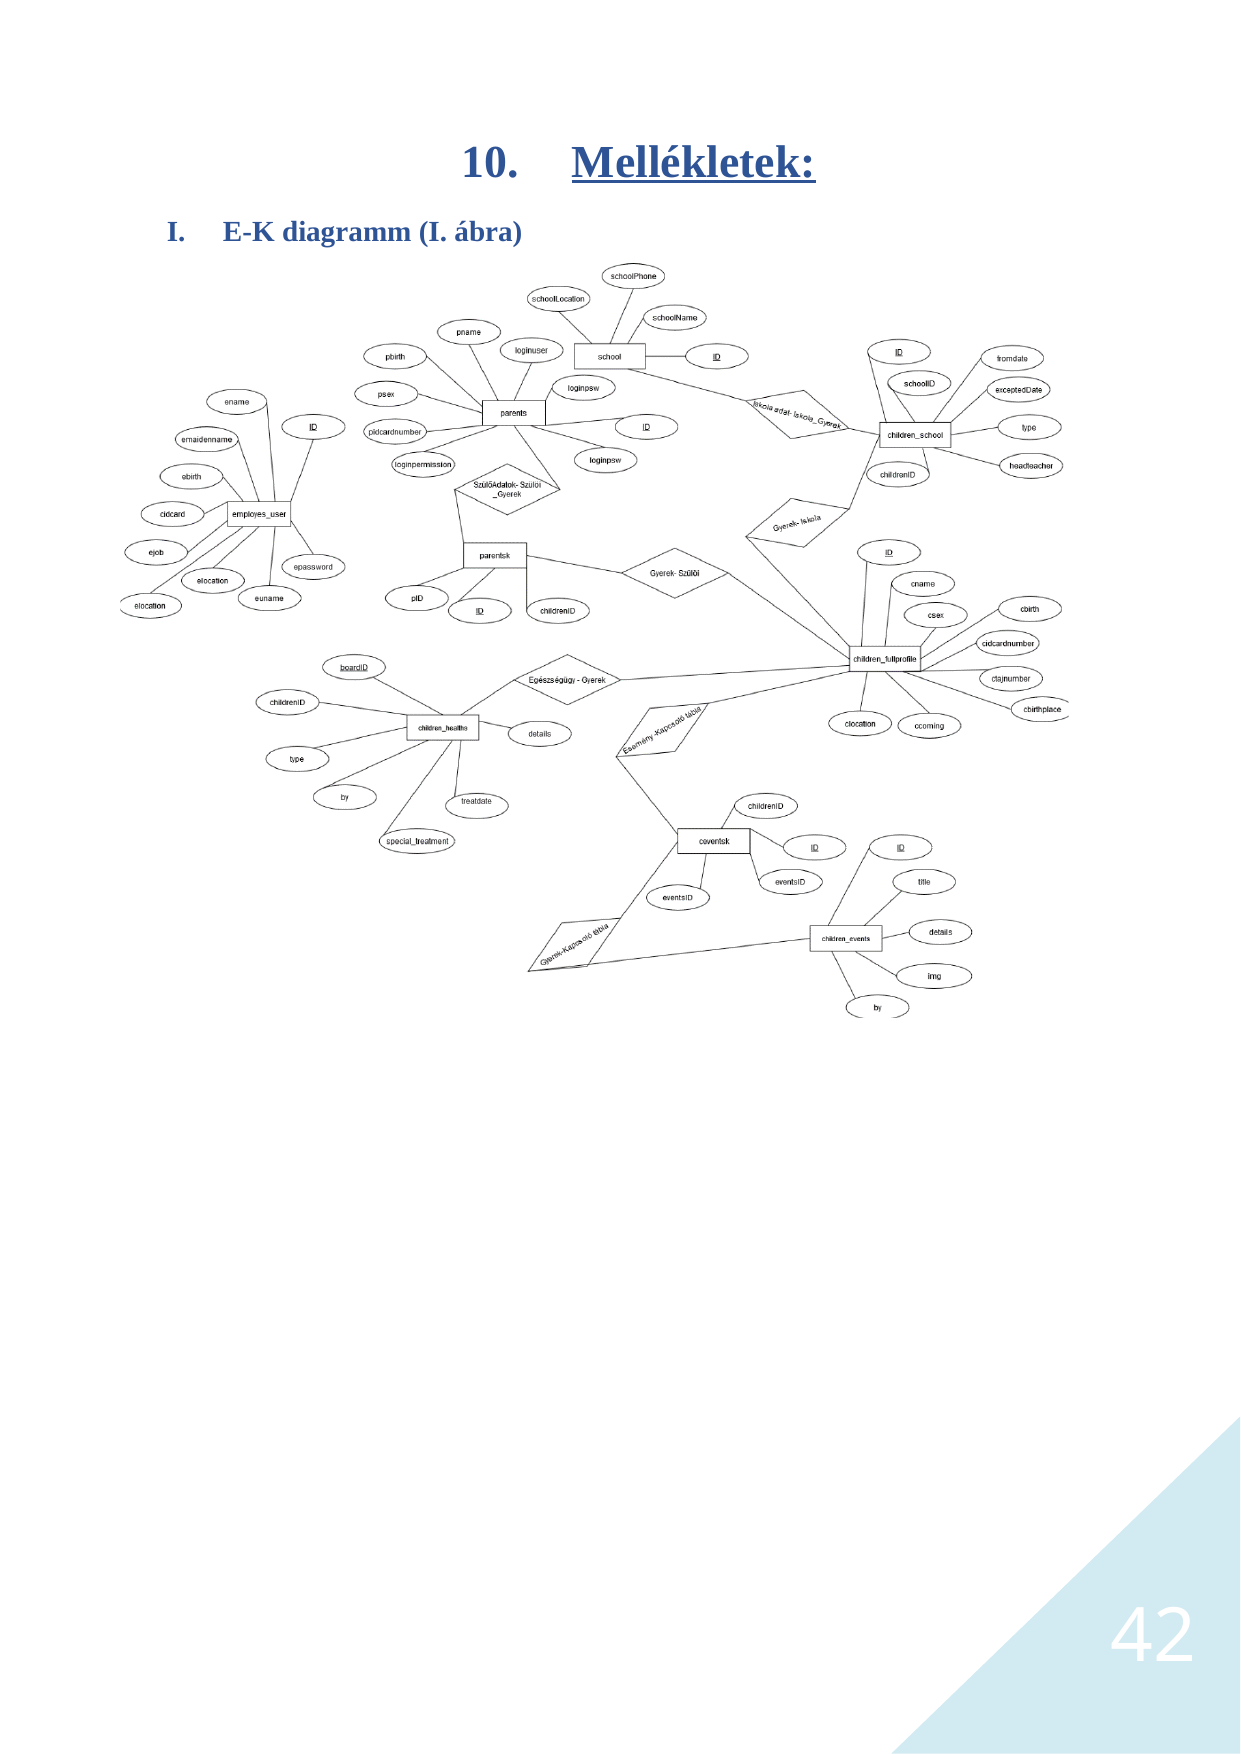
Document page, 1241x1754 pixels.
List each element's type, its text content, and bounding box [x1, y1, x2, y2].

subtitle E-K diagramm (I. ábra) [185, 214, 1092, 247]
picture [118, 263, 1068, 1016]
subtitle Mellékletek: [185, 135, 1092, 188]
